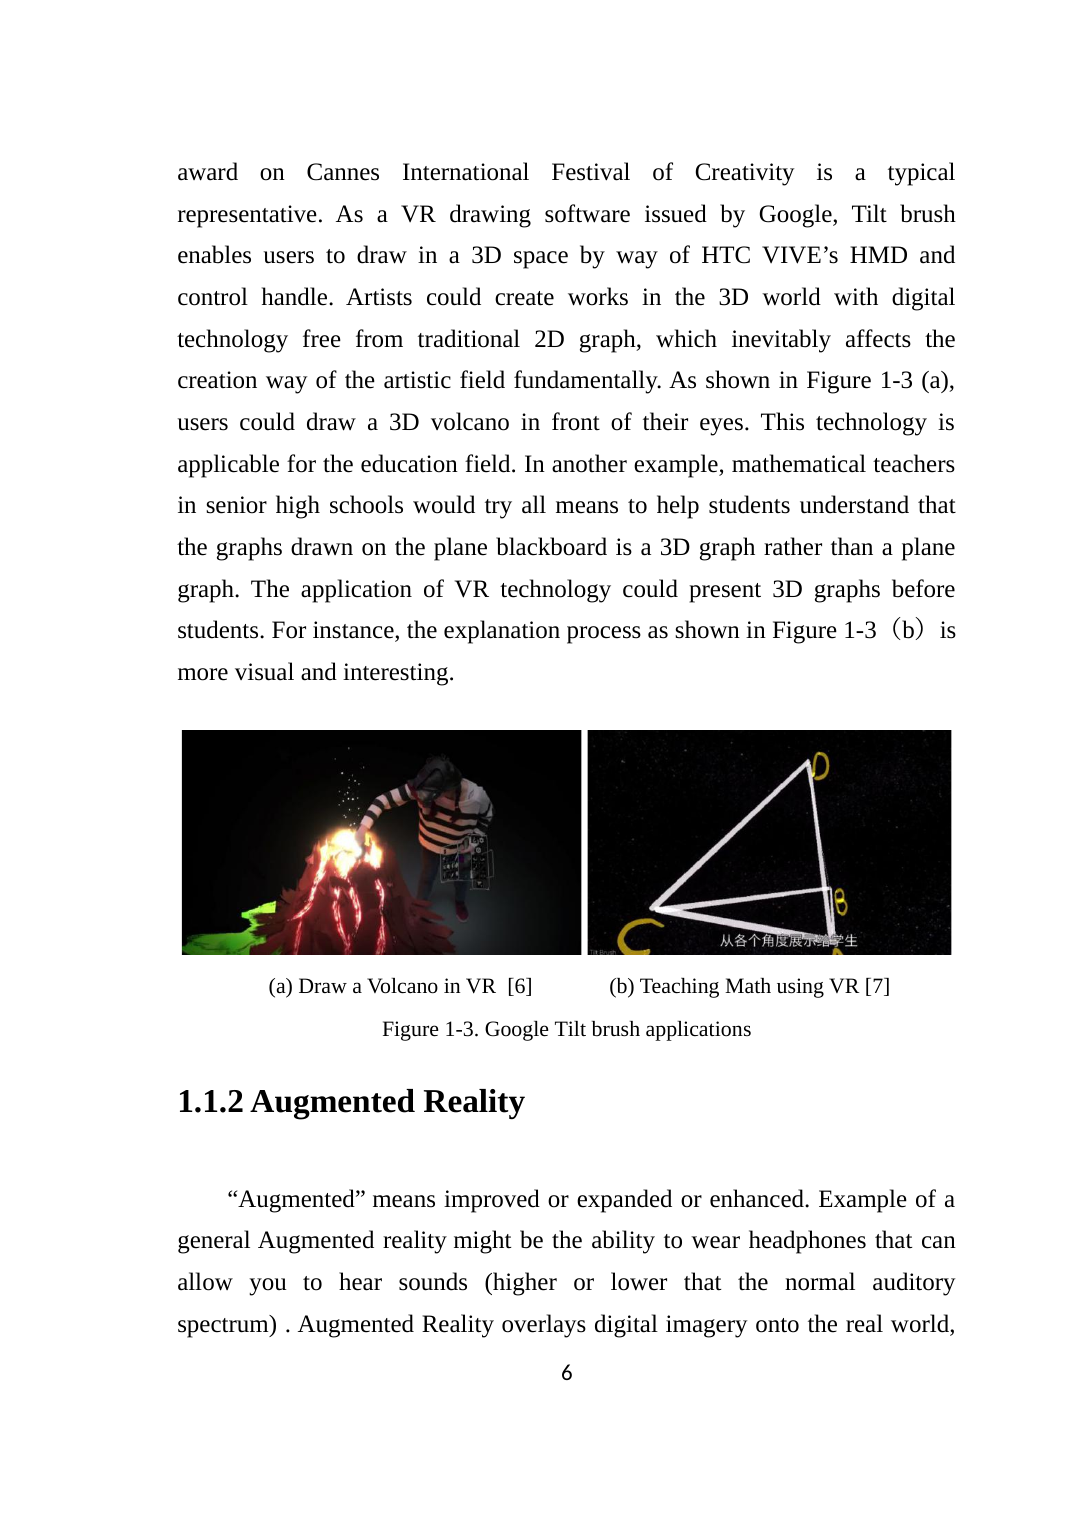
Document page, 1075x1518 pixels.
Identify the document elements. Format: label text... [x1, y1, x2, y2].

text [177, 1174, 956, 1341]
text 1.1.2 Augmented Reality [177, 1081, 956, 1119]
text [177, 147, 956, 689]
text (a) Draw a Volcano in VR [6] (b) Teaching Math using VR [7] [177, 973, 956, 998]
picture [181, 730, 582, 955]
picture [587, 730, 952, 955]
